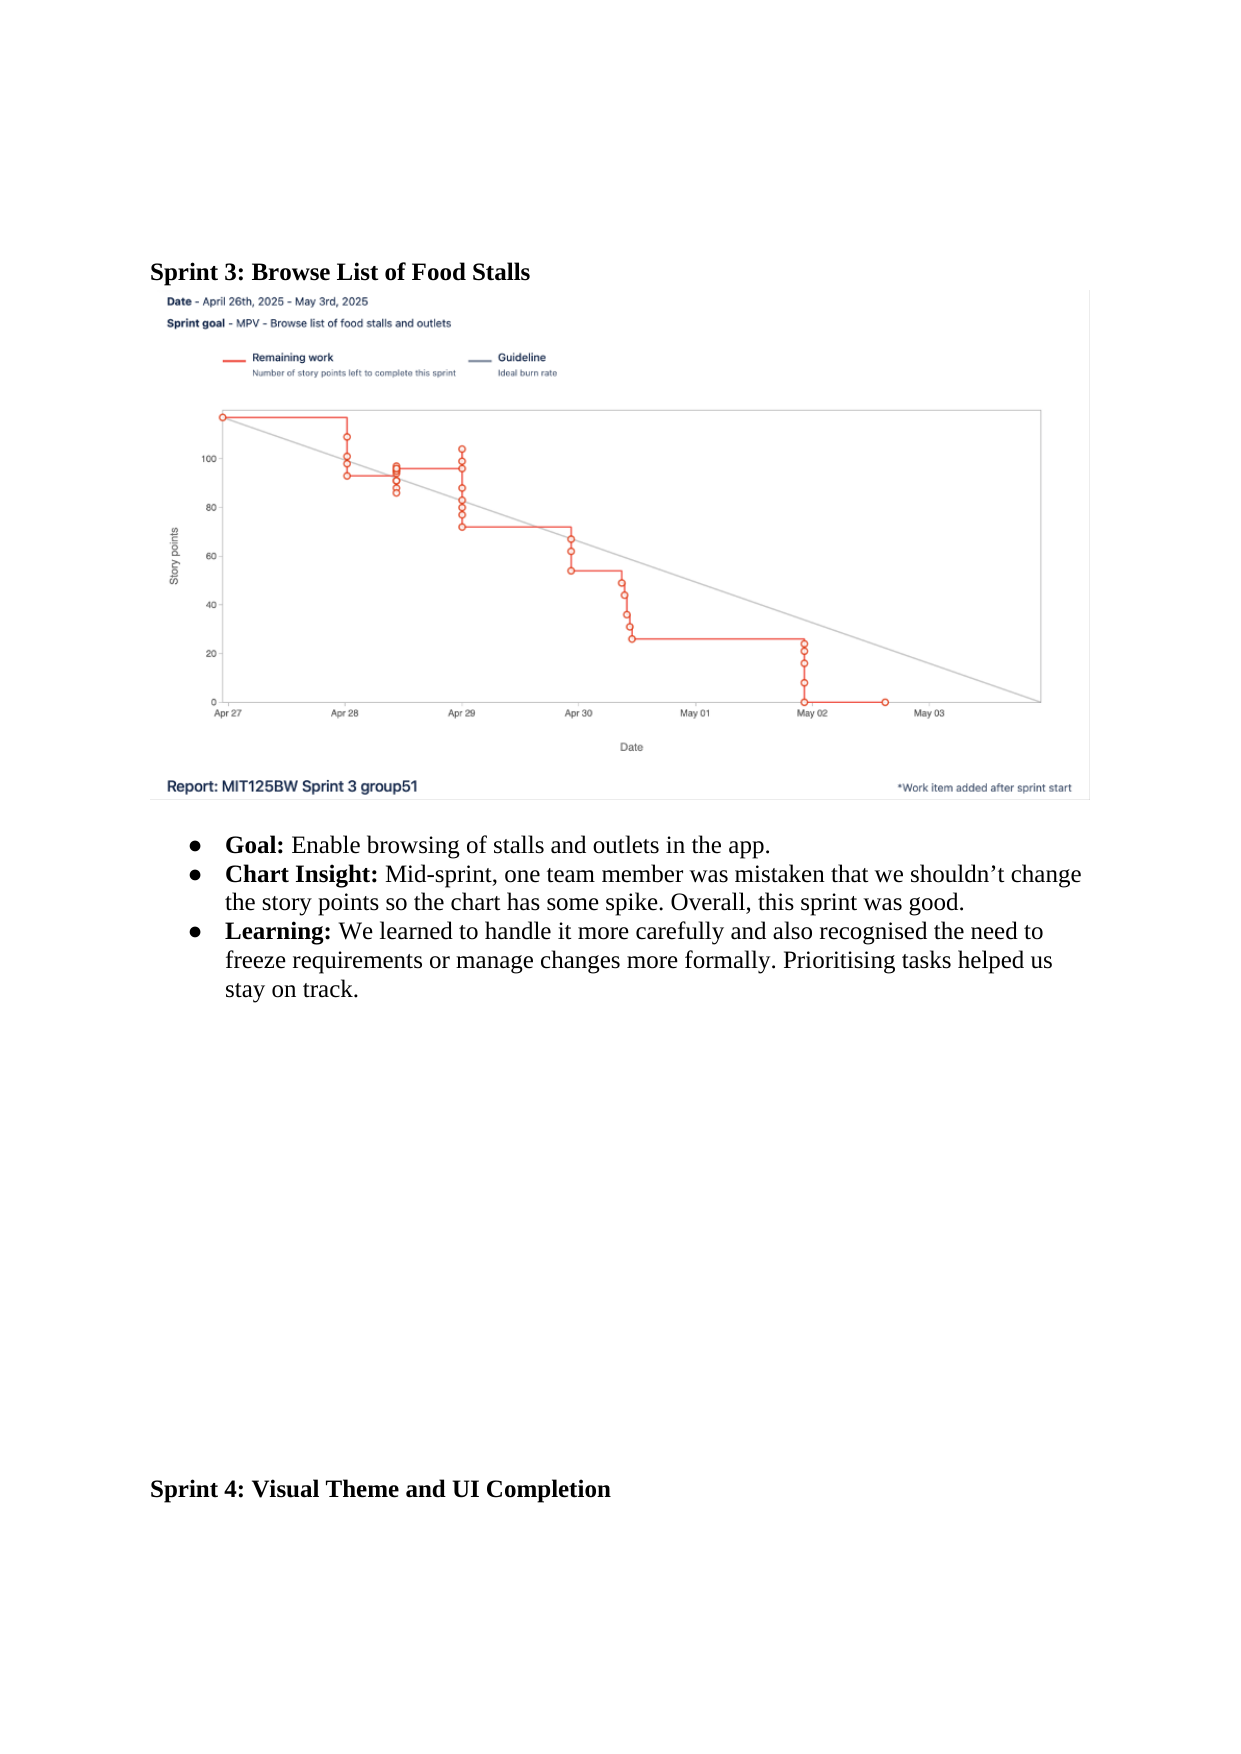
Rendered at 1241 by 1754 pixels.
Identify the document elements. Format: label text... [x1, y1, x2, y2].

list Chart Insight: Mid-sprint, one team member was mistaken that we shouldn’t change the story points so the chart has some spike. Overall, this sprint was good. [187, 858, 1090, 916]
picture [150, 290, 1091, 801]
subtitle Sprint 4: Visual Theme and UI Completion [150, 1474, 1090, 1503]
list Learning: We learned to handle it more carefully and also recognised the need to freeze requirements or manage changes more formally. Prioritising tasks helped us stay on track. [187, 916, 1090, 1002]
list Goal: Enable browsing of stalls and outlets in the app. [187, 830, 1090, 858]
subtitle Sprint 3: Browse List of Food Stalls [150, 257, 1090, 286]
